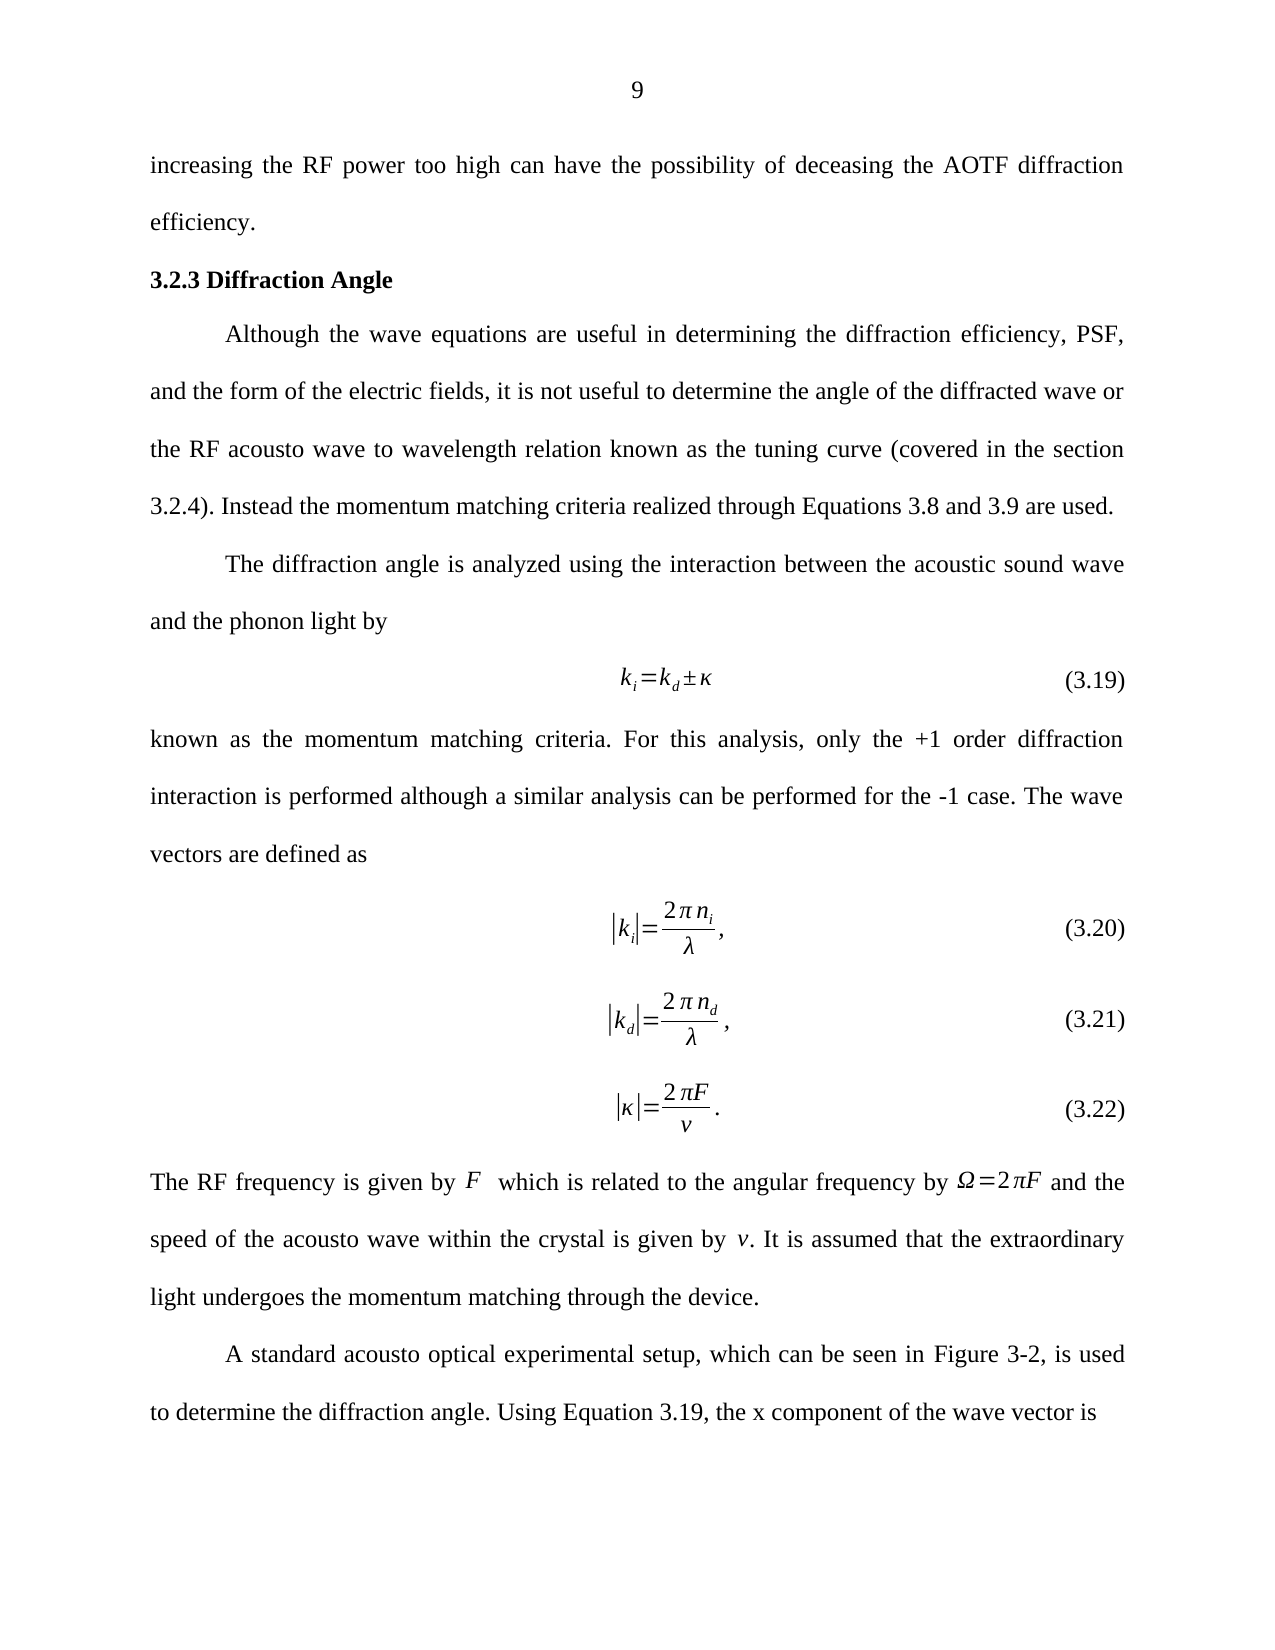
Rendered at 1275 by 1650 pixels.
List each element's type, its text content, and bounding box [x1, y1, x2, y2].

table_header [298, 896, 1006, 988]
table_cell (3.21) [1006, 988, 1136, 1079]
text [150, 150, 1125, 236]
text known as the momentum matching criteria. For this analysis, only the +1 order diffraction interaction is performed although a similar analysis can be performed for the -1 case. The wave vectors are defined as [150, 724, 1125, 867]
text The diffraction angle is analyzed using the interaction between the acoustic sound wave and the phonon light by [150, 549, 1125, 635]
text A standard acousto optical experimental setup, which can be seen in Figure 3-2, is used to determine the diffraction angle. Using Equation 3.19, the x component of the wave vector is [150, 1339, 1125, 1425]
table_cell [298, 1079, 1006, 1167]
table_header (3.20) [1006, 896, 1136, 988]
table_header [298, 664, 1006, 724]
subtitle 3.2.3 Diffraction Angle [150, 265, 1125, 294]
table_header (3.19) [1006, 664, 1136, 724]
table_cell [298, 988, 1006, 1079]
table_cell (3.22) [1006, 1079, 1136, 1167]
text The RF frequency is given by which is related to the angular frequency by and the speed of the acousto wave within the crystal is given by . It is assumed that the extraordinary light undergoes the momentum matching through the device. [150, 1167, 1125, 1310]
text Although the wave equations are useful in determining the diffraction efficiency, PSF, and the form of the electric fields, it is not useful to determine the angle of the diffracted wave or the RF acousto wave to wavelength relation known as the tuning curve (covered in the section 3.2.4). Instead the momentum matching criteria realized through Equations 3.8 and 3.9 are used. [150, 319, 1125, 520]
